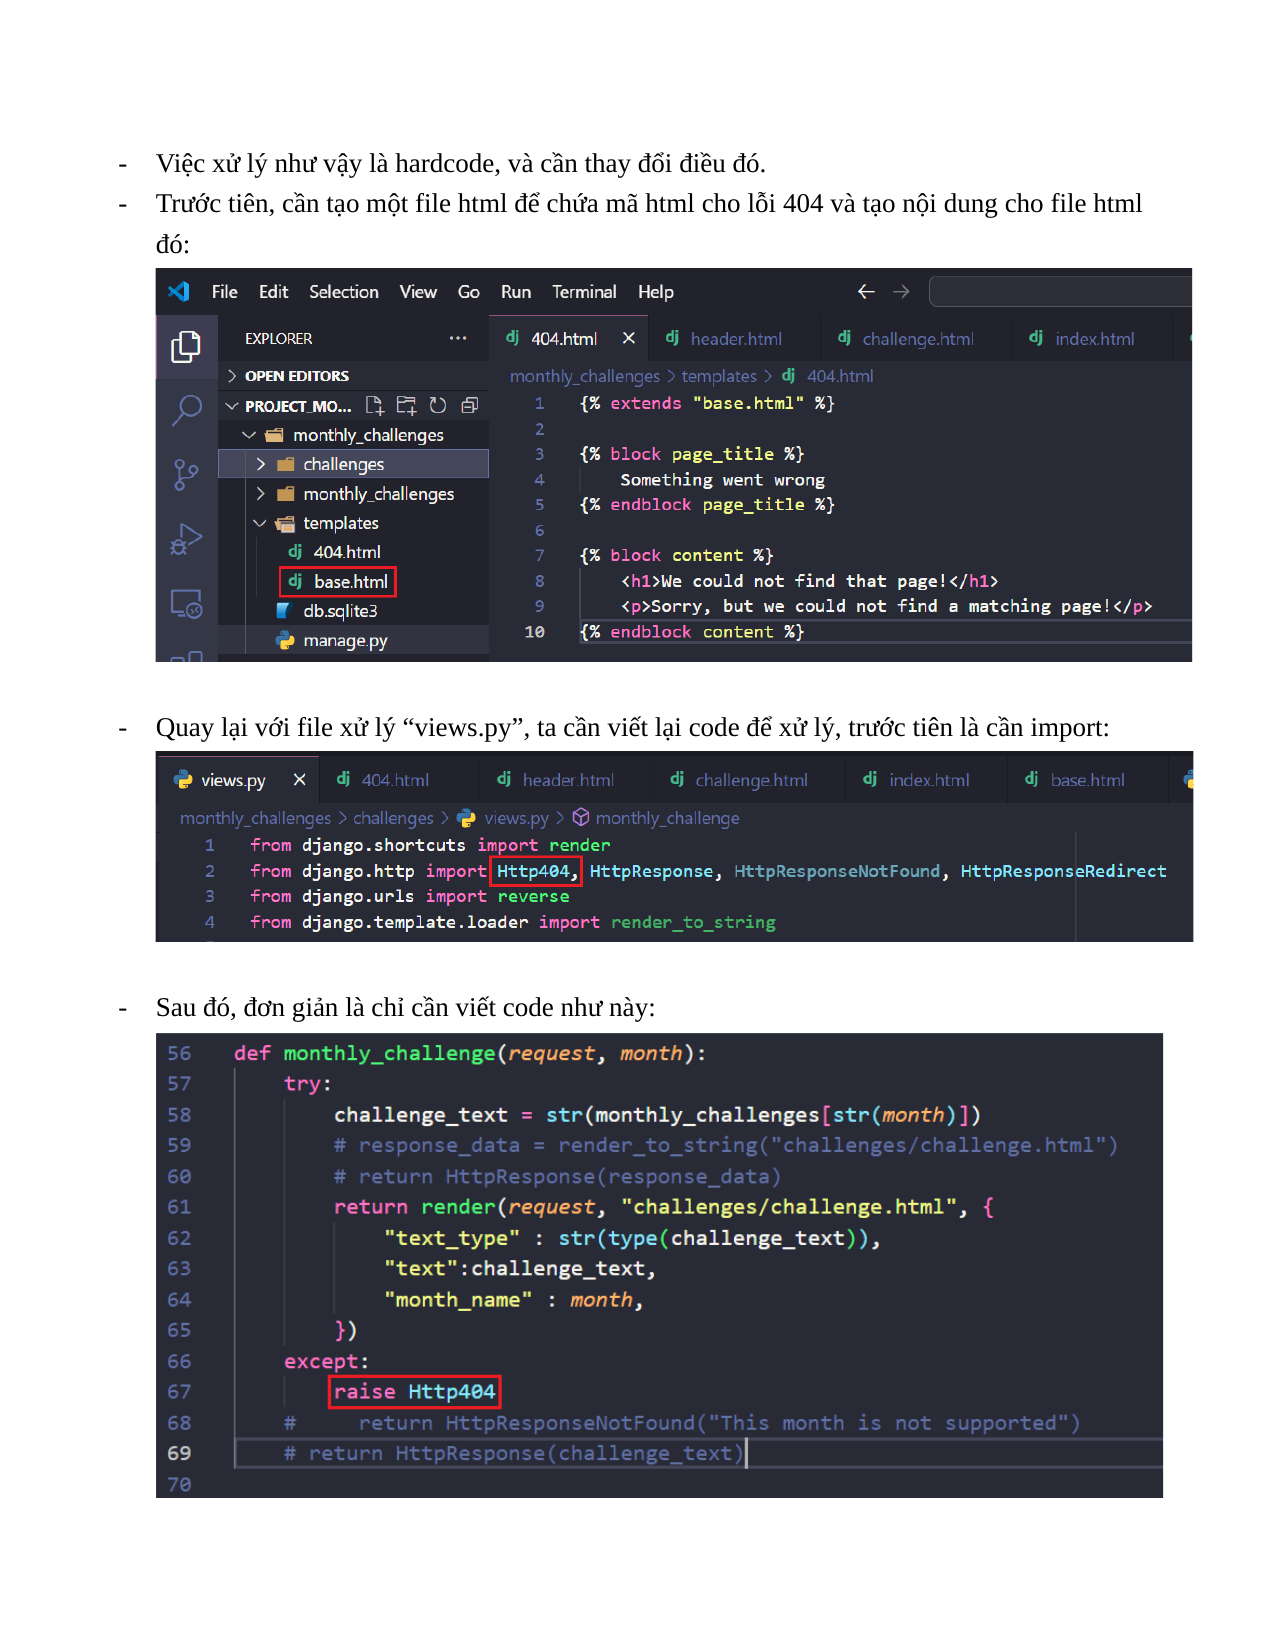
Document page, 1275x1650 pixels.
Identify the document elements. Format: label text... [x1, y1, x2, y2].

picture [155, 1031, 1164, 1498]
list Trước tiên, cần tạo một file html để chứa mã html cho lỗi 404 và tạo nội dung cho file html đó: [118, 187, 1156, 259]
picture [155, 751, 1194, 942]
list Quay lại với file xử lý “views.py”, ta cần viết lại code để xử lý, trước tiên là cần import: [118, 711, 1156, 742]
picture [155, 268, 1193, 662]
list Sau đó, đơn giản là chỉ cần viết code như này: [118, 991, 1156, 1022]
list Việc xử lý như vậy là hardcode, và cần thay đổi điều đó. [118, 147, 1156, 178]
